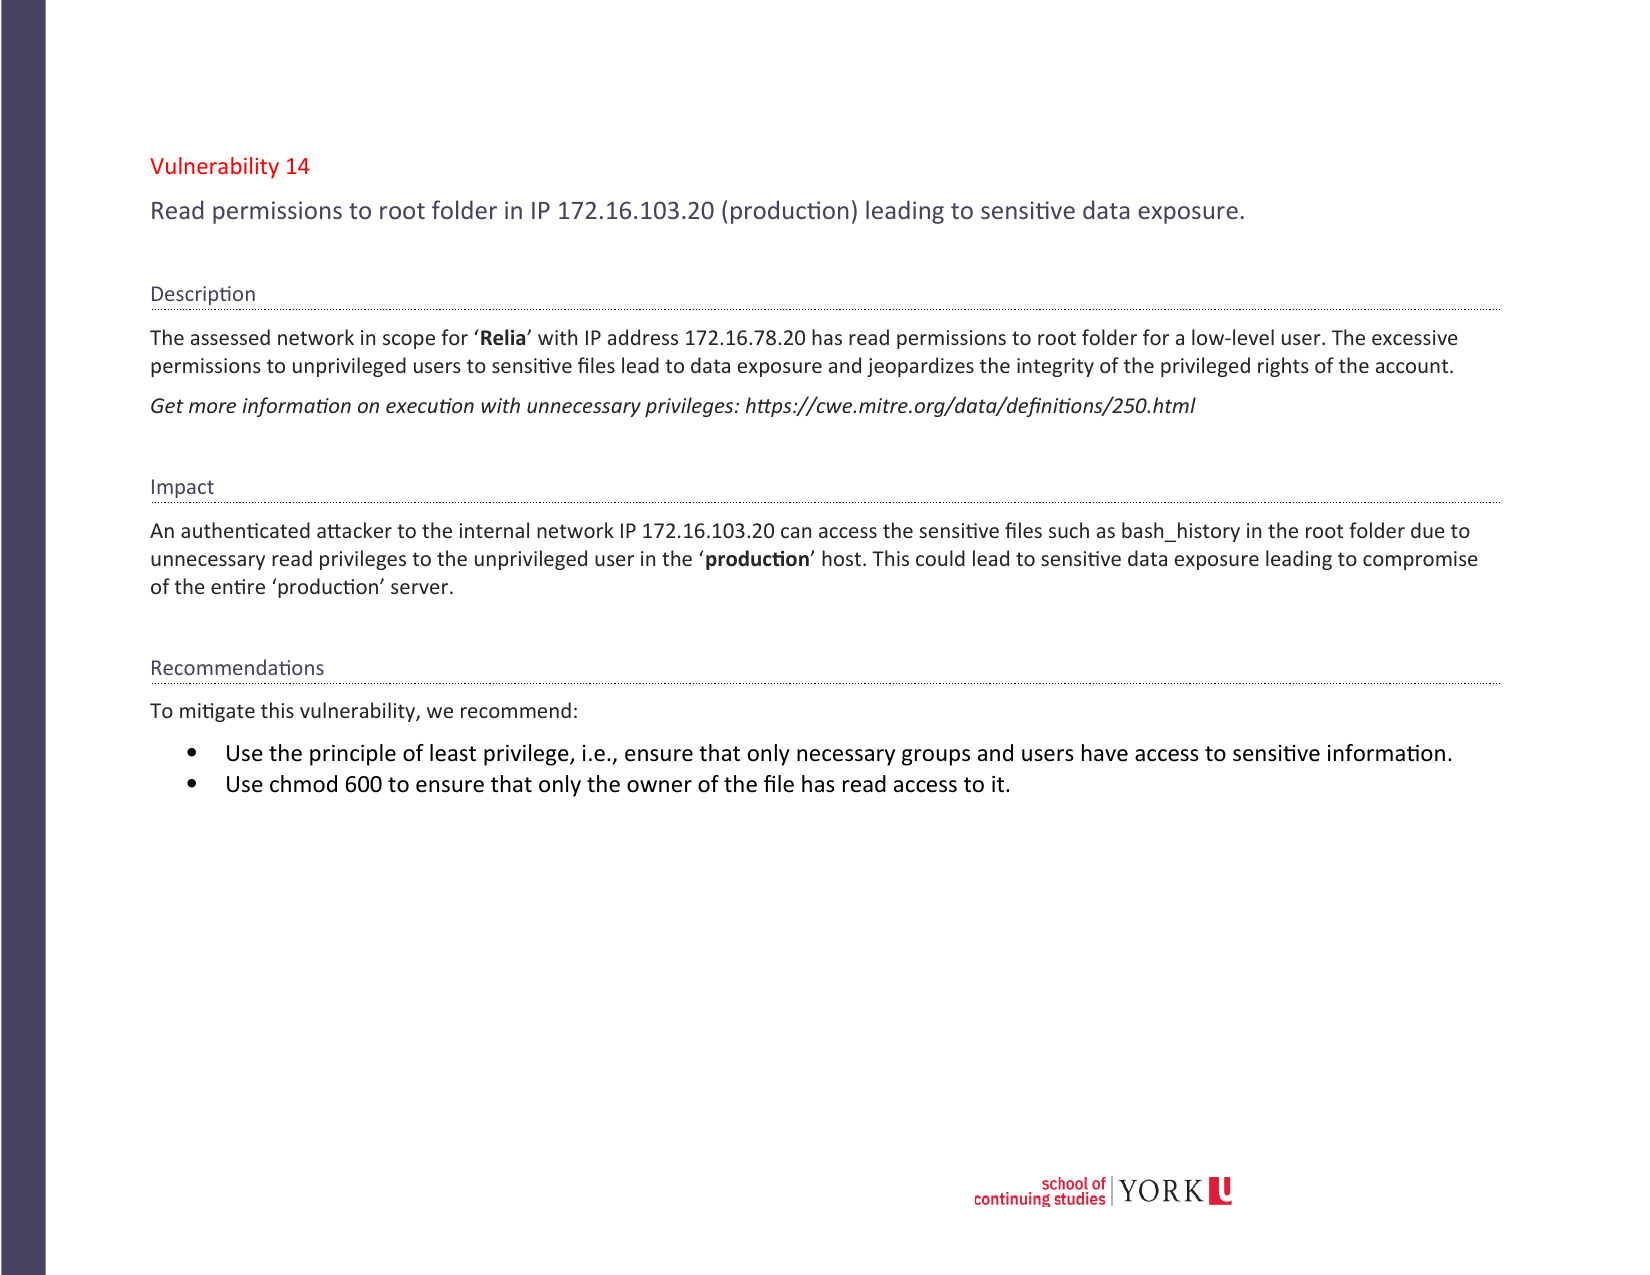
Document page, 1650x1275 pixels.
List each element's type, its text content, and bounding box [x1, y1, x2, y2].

text An authenticated attacker to the internal network IP 172.16.103.20 can access the sensitive files such as bash_history in the root folder due to unnecessary read privileges to the unprivileged user in the ‘production’ host. This could lead to sensitive data exposure leading to compromise of the entire ‘production’ server. [150, 516, 1500, 600]
subtitle Read permissions to root folder in IP 172.16.103.20 (production) leading to sensitive data exposure. [150, 193, 1500, 226]
subtitle Impact [150, 472, 1500, 503]
text Get more information on execution with unnecessary privileges: https://cwe.mitre.org/data/definitions/250.html [150, 391, 1500, 419]
text Vulnerability 14 [150, 150, 1500, 181]
text The assessed network in scope for ‘Relia’ with IP address 172.16.78.20 has read permissions to root folder for a low-level user. The excessive permissions to unprivileged users to sensitive files lead to data exposure and jeopardizes the integrity of the privileged rights of the account. [150, 323, 1500, 379]
list Use the principle of least privilege, i.e., ensure that only necessary groups and users have access to sensitive information. [187, 737, 1500, 768]
text To mitigate this vulnerability, we recommend: [150, 697, 1500, 725]
subtitle Recommendations [150, 653, 1500, 684]
list Use chmod 600 to ensure that only the owner of the file has read access to it. [187, 768, 1500, 798]
subtitle Description [150, 279, 1500, 310]
